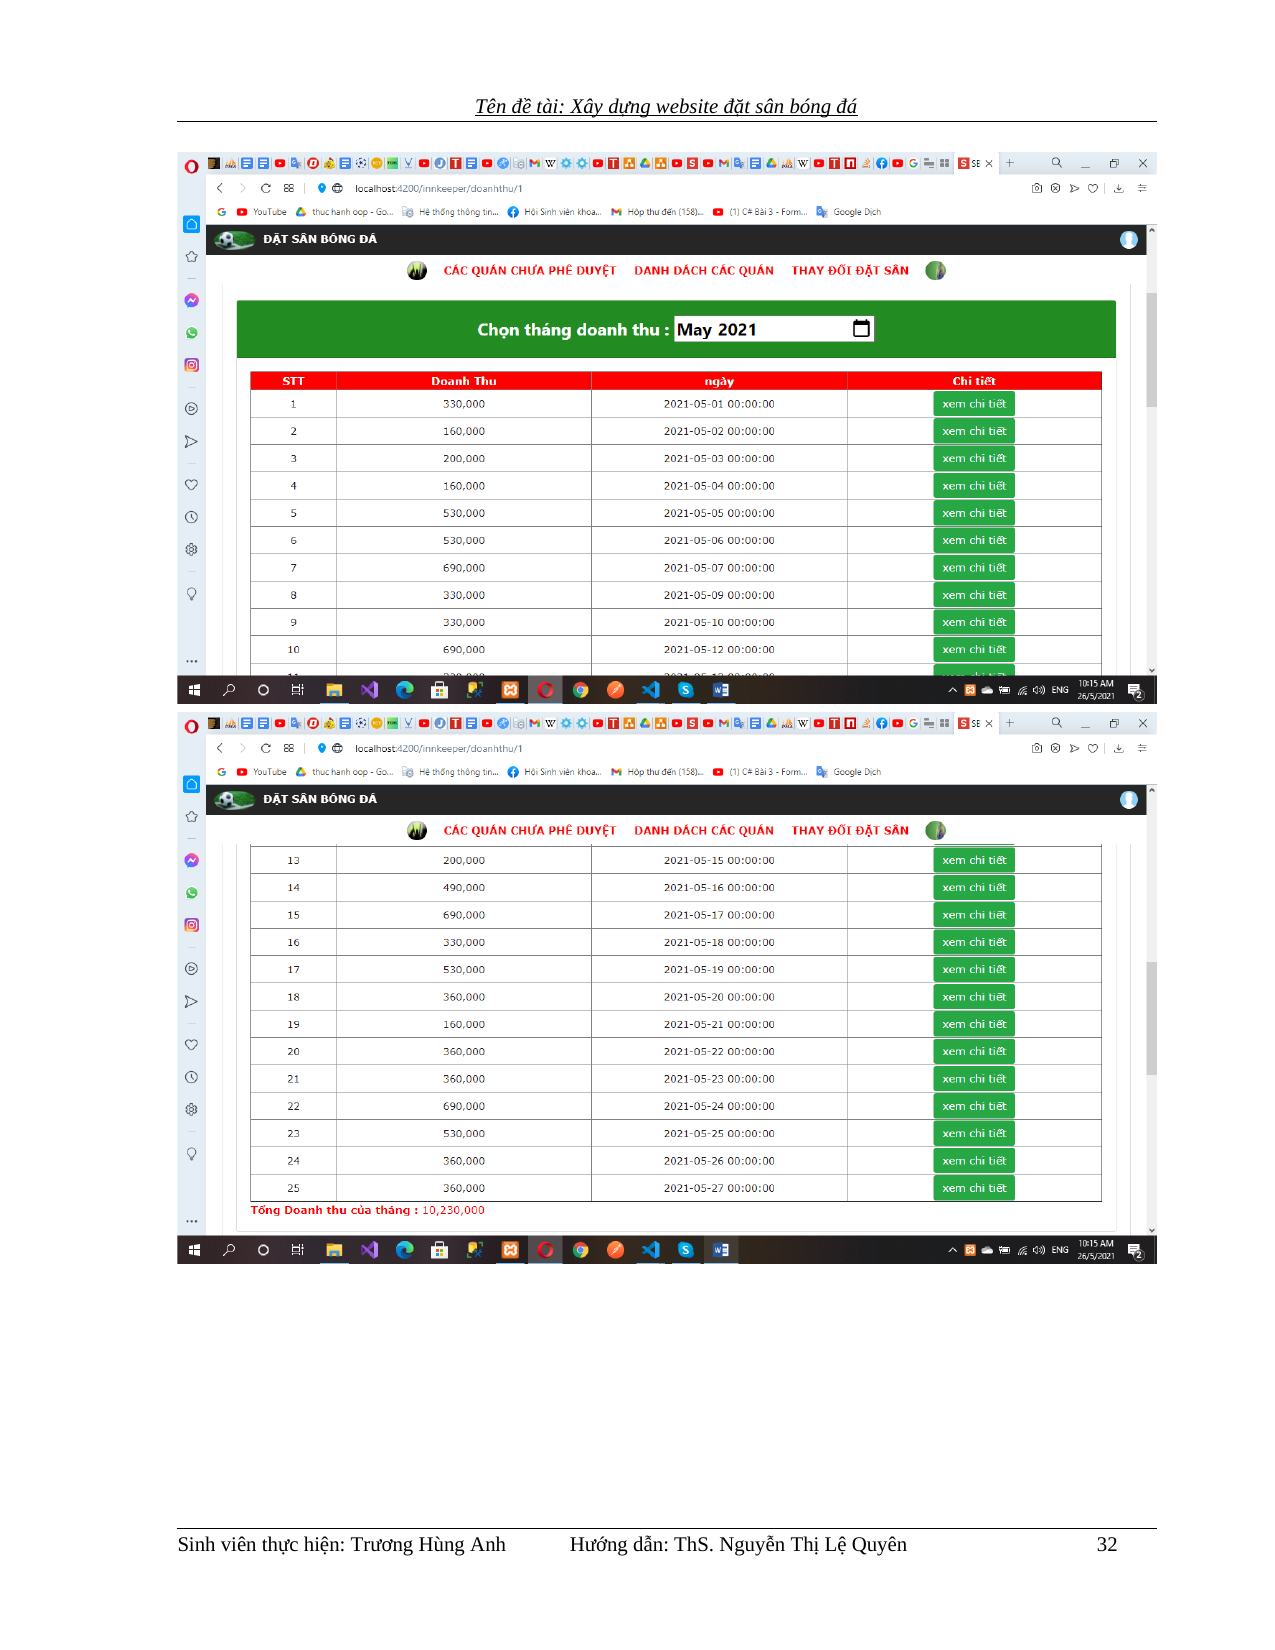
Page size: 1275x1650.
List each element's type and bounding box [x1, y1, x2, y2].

picture [177, 712, 1157, 1264]
picture [177, 152, 1157, 704]
